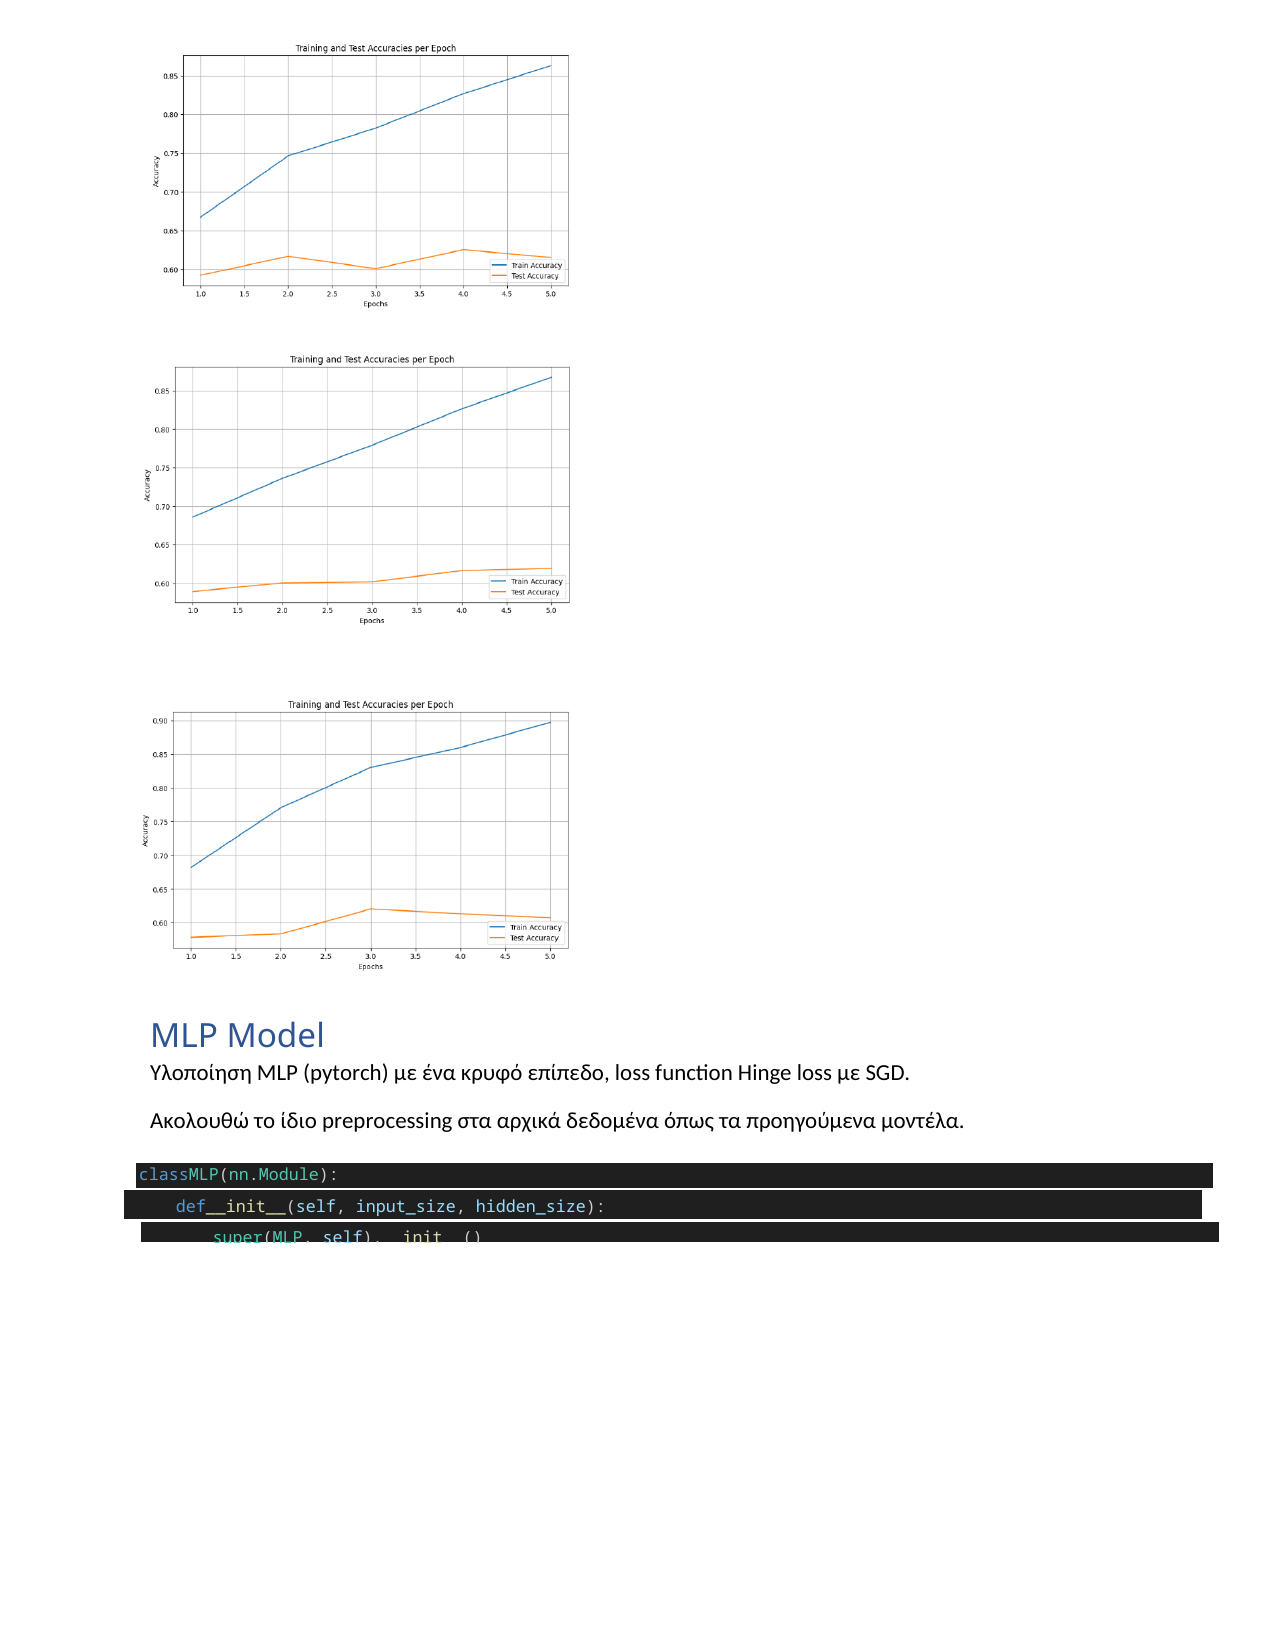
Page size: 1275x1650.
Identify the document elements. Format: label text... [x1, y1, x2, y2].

picture [139, 351, 574, 629]
picture [137, 695, 573, 975]
picture [148, 39, 573, 312]
table_header classMLP(nn.Module): [136, 1163, 1213, 1188]
text Ακολουθώ το ίδιο preprocessing στα αρχικά δεδομένα όπως τα προηγούμενα μοντέλα. [150, 1110, 1162, 1133]
table_header super(MLP, self).__init__() [141, 1222, 1219, 1242]
text ΜLP Model Υλοποίηση MLP (pytorch) με ένα κρυφό επίπεδο, loss function Hinge loss με SGD. [150, 1012, 922, 1086]
table_header def__init__(self, input_size, hidden_size): [124, 1190, 1202, 1219]
